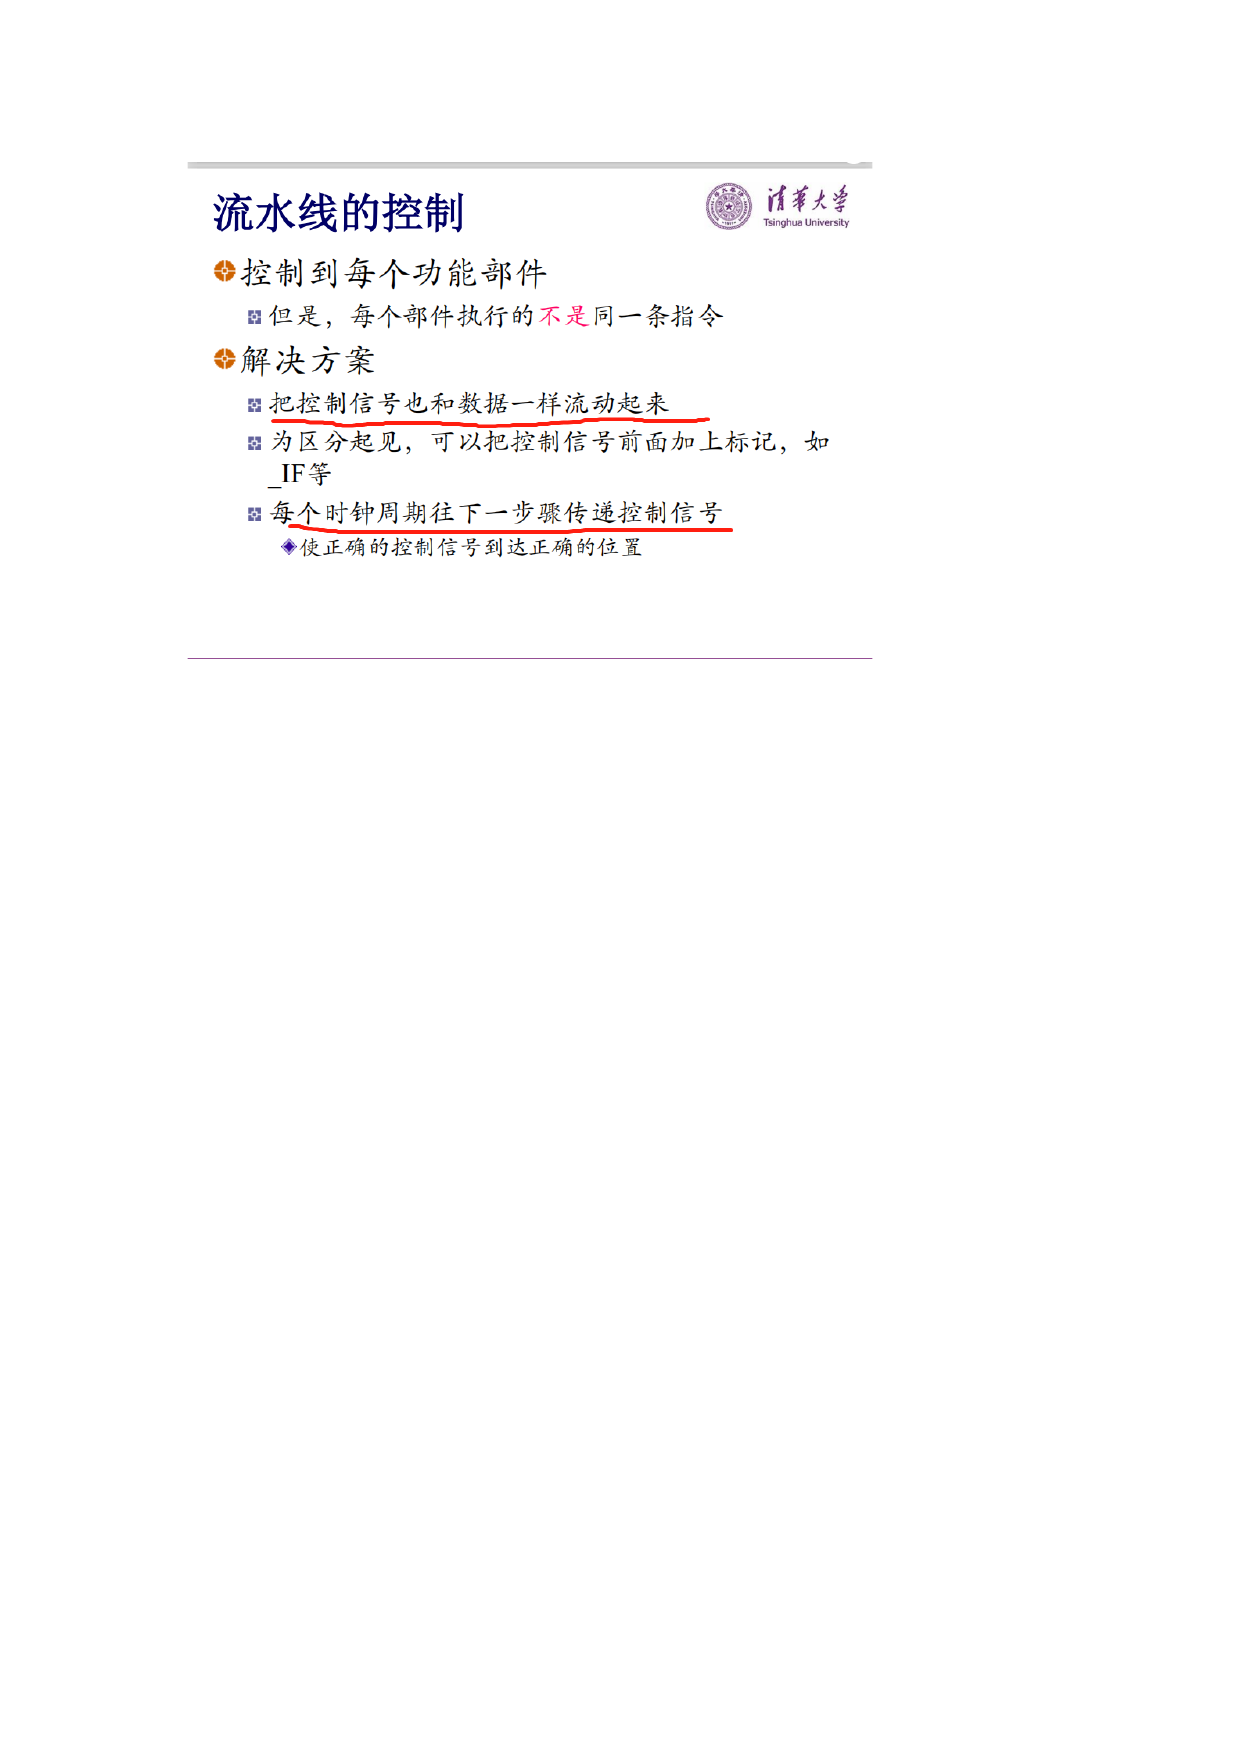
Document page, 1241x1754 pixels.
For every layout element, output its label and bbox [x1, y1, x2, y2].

picture [187, 162, 873, 659]
